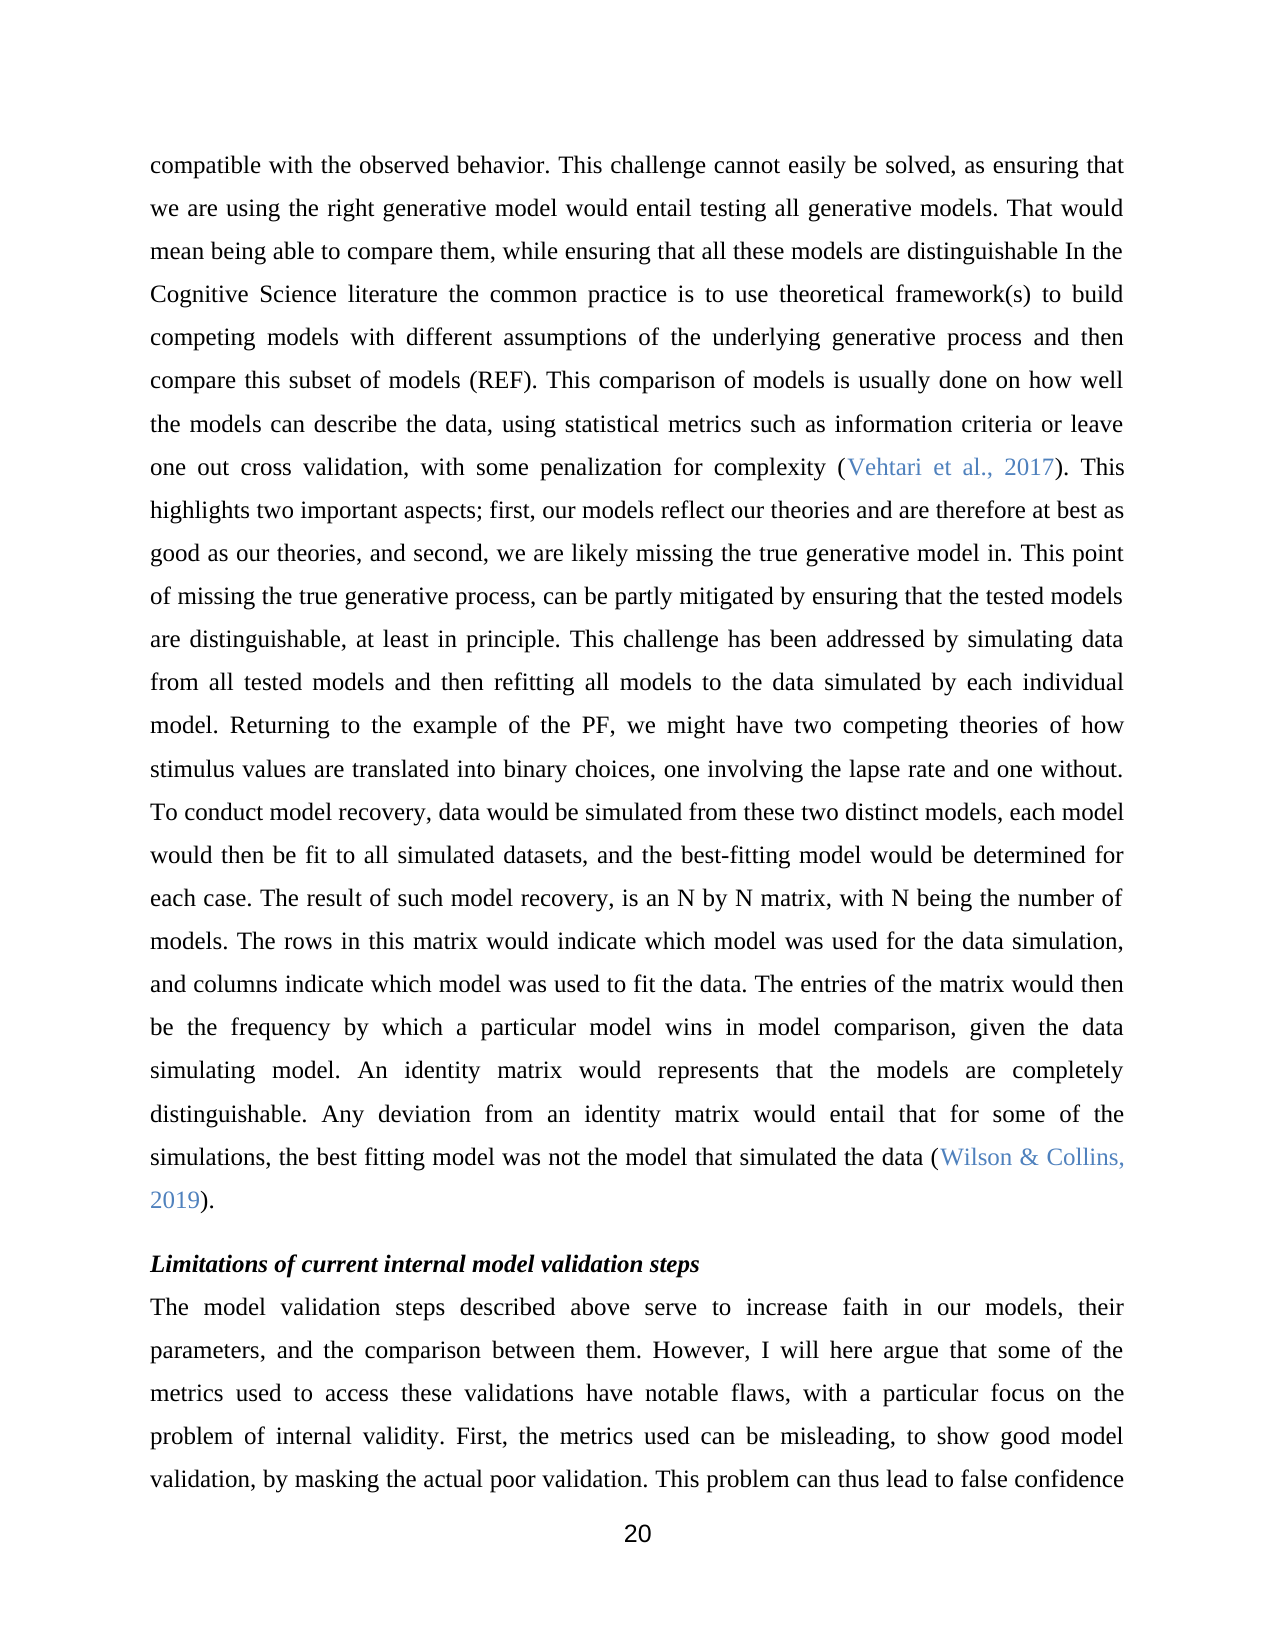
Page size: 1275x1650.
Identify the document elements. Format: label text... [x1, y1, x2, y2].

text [150, 1292, 1125, 1493]
subtitle Limitations of current internal model validation steps [150, 1249, 1125, 1278]
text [150, 150, 1125, 1214]
